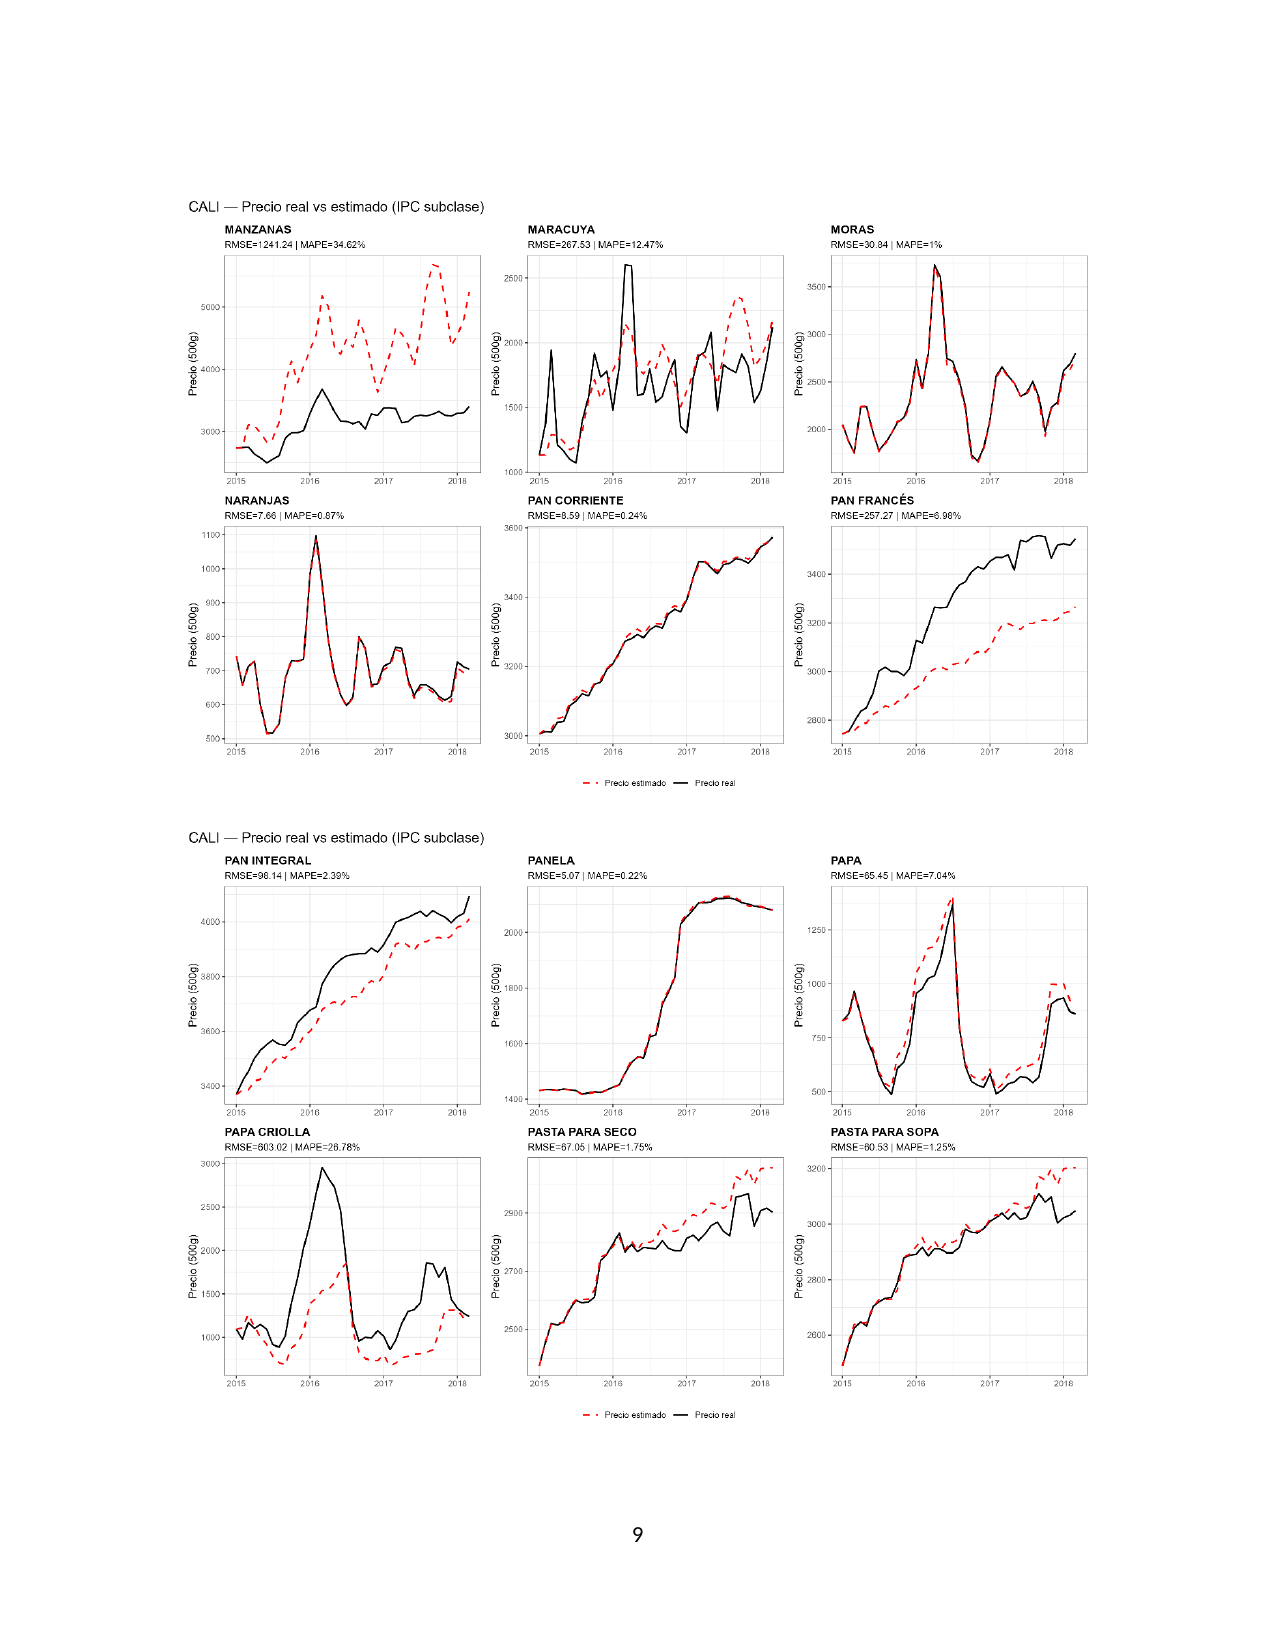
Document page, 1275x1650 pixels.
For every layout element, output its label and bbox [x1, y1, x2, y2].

picture [177, 195, 1098, 808]
picture [177, 826, 1098, 1440]
